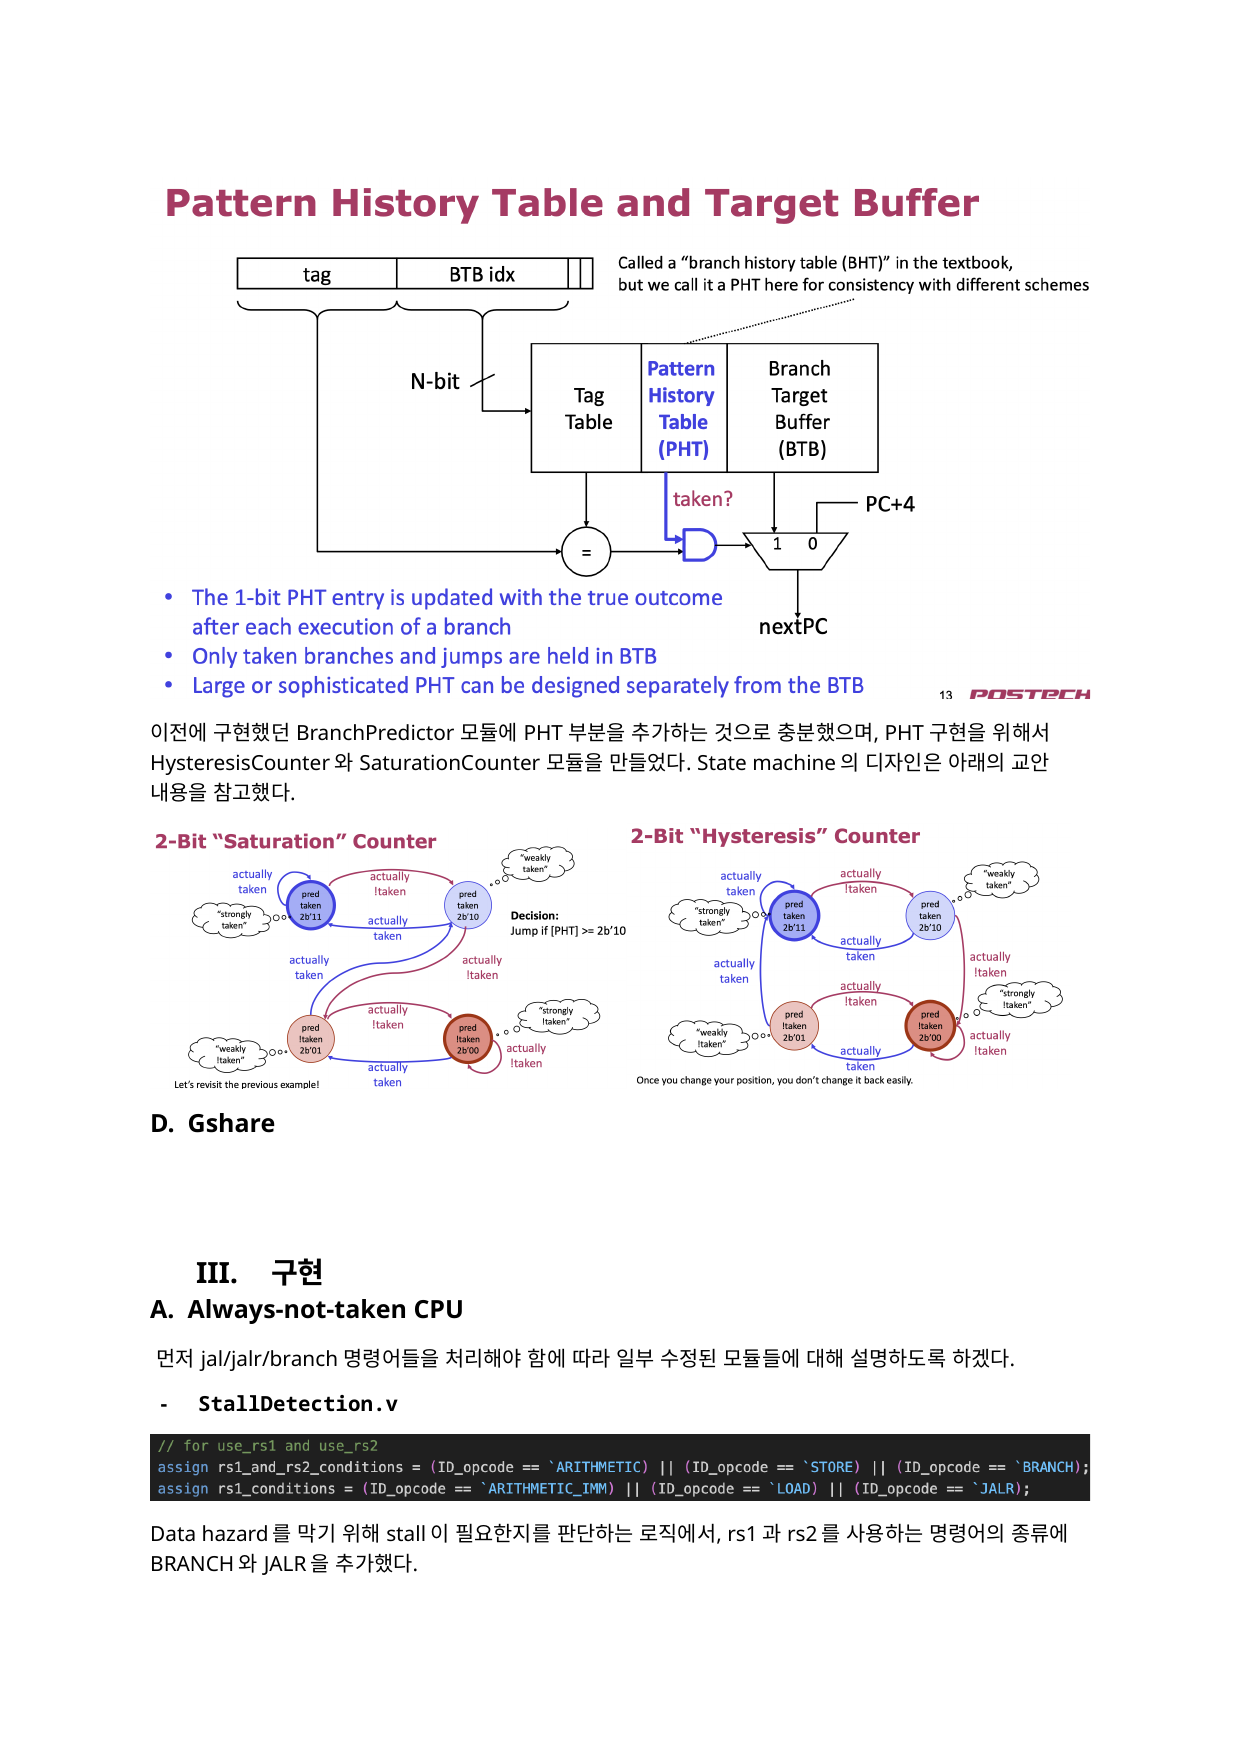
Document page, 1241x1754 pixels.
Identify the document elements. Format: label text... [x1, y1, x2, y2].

text 먼저 jal/jalr/branch 명령어들을 처리해야 함에 따라 일부 수정된 모듈들에 대해 설명하도록 하겠다. [150, 1342, 1090, 1373]
picture [150, 823, 1072, 1089]
list StallDetection.v [160, 1389, 1090, 1418]
list Always-not-taken CPU [150, 1292, 1090, 1326]
list Gshare [150, 1105, 1090, 1139]
picture [150, 177, 1091, 699]
text 이전에 구현했던 BranchPredictor 모듈에 PHT 부분을 추가하는 것으로 충분했으며, PHT 구현을 위해서 HysteresisCounter와 SaturationCounter 모듈을 만들었다. State machine의 디자인은 아래의 교안 내용을 참고했다. [150, 716, 1090, 807]
picture [150, 1434, 1091, 1501]
list 구현 [196, 1249, 1090, 1292]
text Data hazard를 막기 위해 stall이 필요한지를 판단하는 로직에서, rs1과 rs2를 사용하는 명령어의 종류에 BRANCH와 JALR을 추가했다. [150, 1517, 1090, 1578]
